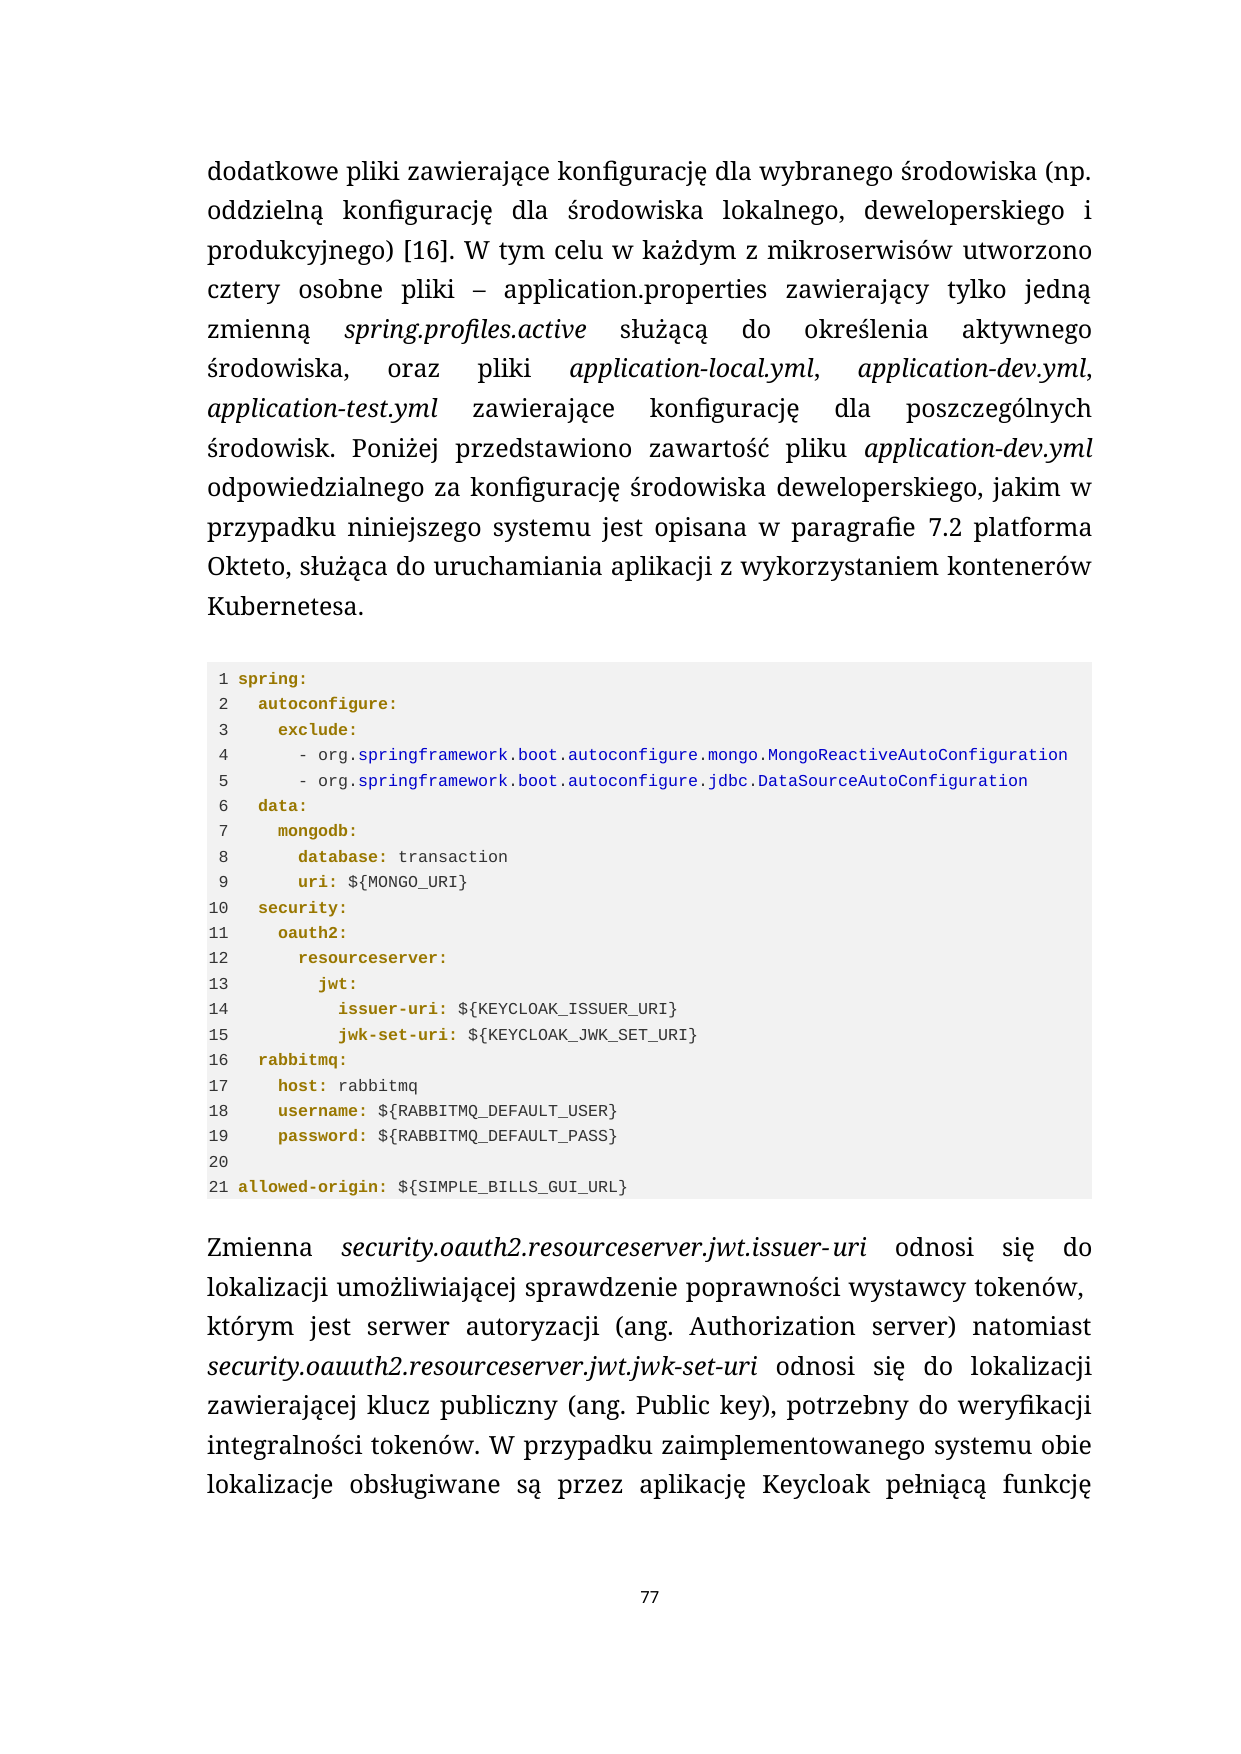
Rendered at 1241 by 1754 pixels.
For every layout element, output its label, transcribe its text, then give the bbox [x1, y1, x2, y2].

table_header 1 2 3 4 5 6 7 8 9 10 11 12 13 14 15 16 17 18 19 20 21 [207, 662, 236, 1199]
table_header spring: autoconfigure: exclude: - org.springframework.boot.autoconfigure.mongo.MongoReactiveAutoConfiguration - org.springframework.boot.autoconfigure.jdbc.DataSourceAutoConfiguration data: mongodb: database: transaction uri: ${MONGO_URI} security: oauth2: resourceserver: jwt: issuer-uri: ${KEYCLOAK_ISSUER_URI} jwk-set-uri: ${KEYCLOAK_JWK_SET_URI} rabbitmq: host: rabbitmq username: ${RABBITMQ_DEFAULT_USER} password: ${RABBITMQ_DEFAULT_PASS} allowed-origin: ${SIMPLE_BILLS_GUI_URL} [236, 662, 1092, 1199]
